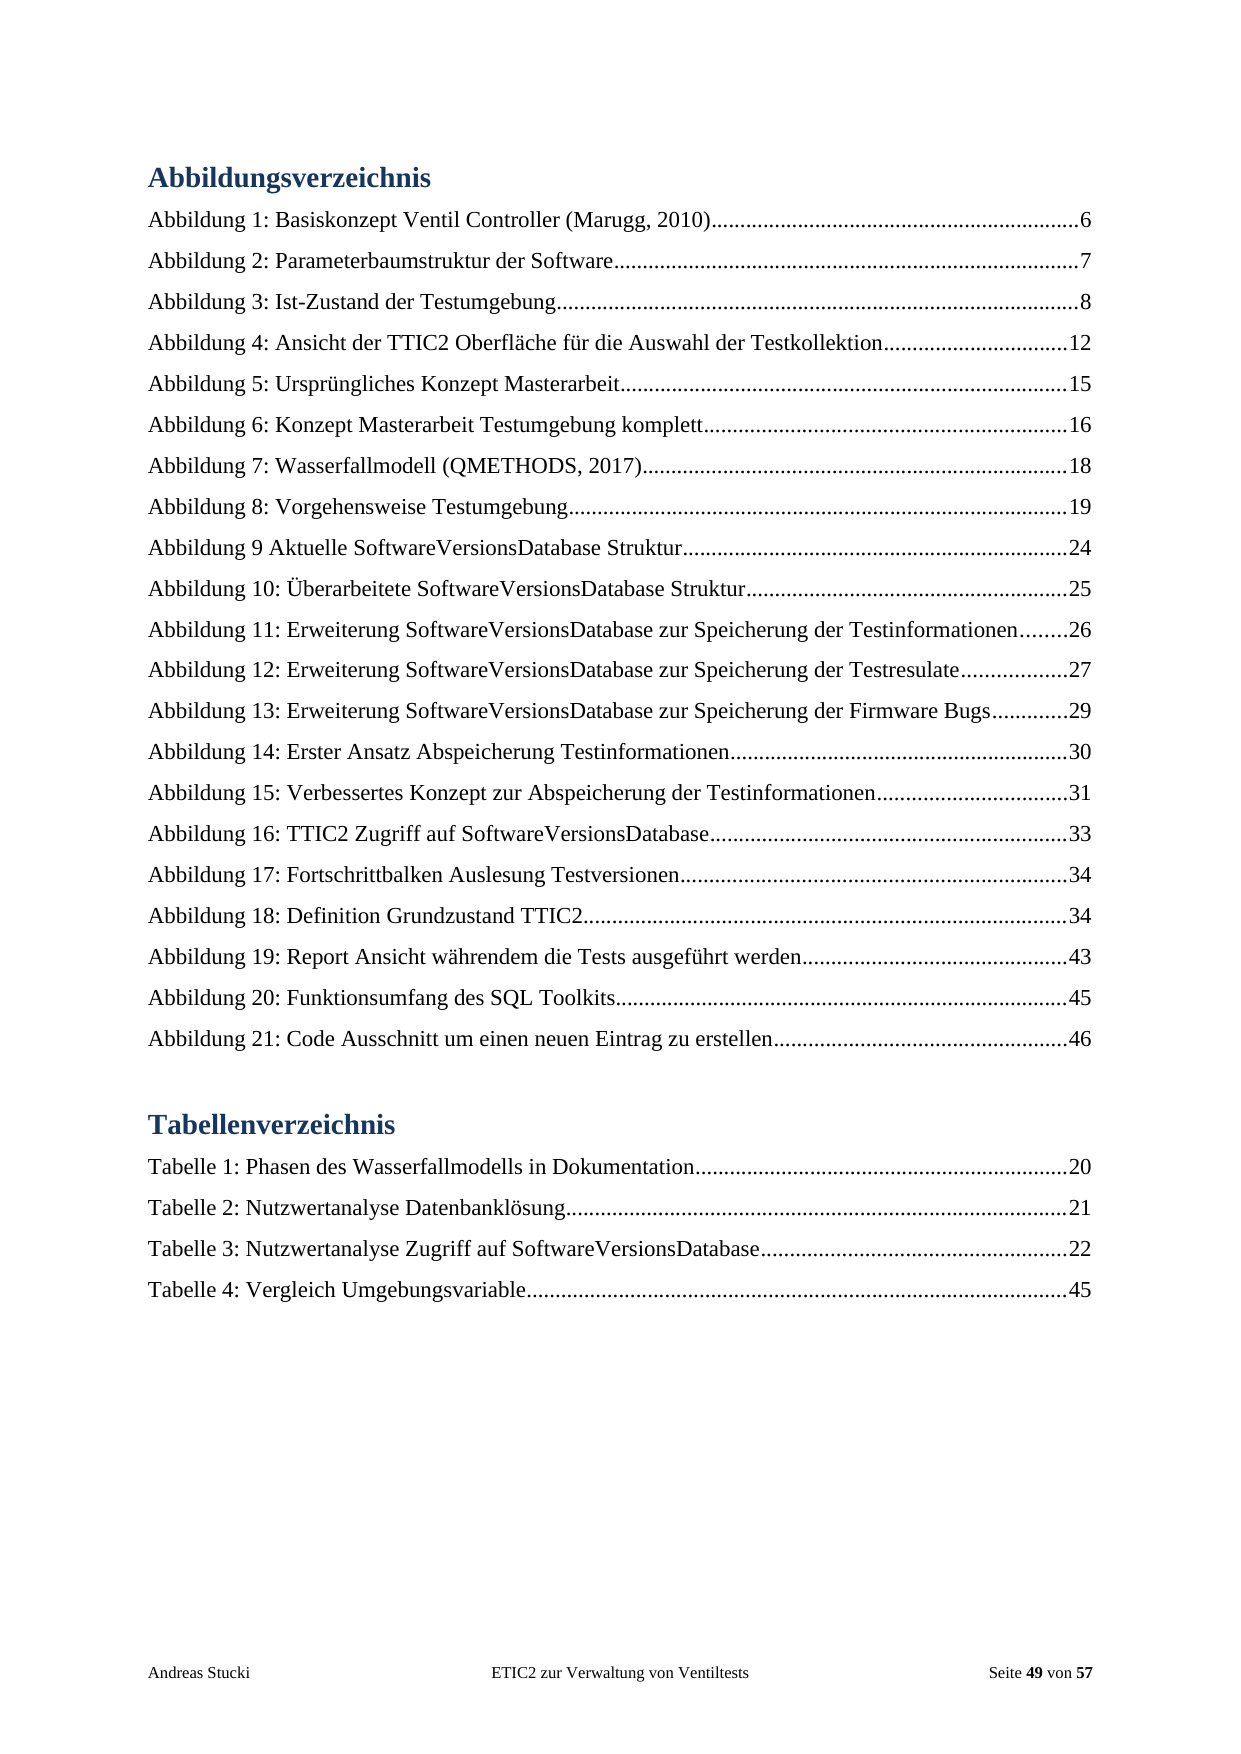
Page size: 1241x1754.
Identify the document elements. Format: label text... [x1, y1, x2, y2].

text Tabelle 2: Nutzwertanalyse Datenbanklösung 21 [148, 1194, 1092, 1220]
text Abbildung 6: Konzept Masterarbeit Testumgebung komplett 16 [148, 411, 1092, 437]
text Abbildung 19: Report Ansicht währendem die Tests ausgeführt werden 43 [148, 943, 1092, 969]
text Abbildung 20: Funktionsumfang des SQL Toolkits 45 [148, 984, 1092, 1010]
text Abbildung 8: Vorgehensweise Testumgebung 19 [148, 493, 1092, 519]
text Abbildung 17: Fortschrittbalken Auslesung Testversionen 34 [148, 861, 1092, 888]
text Abbildung 4: Ansicht der TTIC2 Oberfläche für die Auswahl der Testkollektion 12 [148, 329, 1092, 355]
text Abbildung 10: Überarbeitete SoftwareVersionsDatabase Struktur 25 [148, 575, 1092, 601]
text Abbildung 2: Parameterbaumstruktur der Software 7 [148, 247, 1092, 273]
text Abbildung 11: Erweiterung SoftwareVersionsDatabase zur Speicherung der Testinformationen 26 [148, 616, 1092, 642]
text Abbildung 9 Aktuelle SoftwareVersionsDatabase Struktur 24 [148, 534, 1092, 560]
text Abbildung 1: Basiskonzept Ventil Controller (Marugg, 2010) 6 [148, 206, 1092, 233]
text Abbildung 7: Wasserfallmodell (QMETHODS, 2017) 18 [148, 452, 1092, 478]
text Abbildung 3: Ist-Zustand der Testumgebung 8 [148, 288, 1092, 314]
text Abbildung 16: TTIC2 Zugriff auf SoftwareVersionsDatabase 33 [148, 820, 1092, 847]
text Abbildung 5: Ursprüngliches Konzept Masterarbeit 15 [148, 370, 1092, 396]
text Tabelle 1: Phasen des Wasserfallmodells in Dokumentation 20 [148, 1153, 1092, 1179]
text Abbildung 14: Erster Ansatz Abspeicherung Testinformationen 30 [148, 738, 1092, 765]
text Tabelle 4: Vergleich Umgebungsvariable 45 [148, 1276, 1092, 1302]
text Abbildung 21: Code Ausschnitt um einen neuen Eintrag zu erstellen 46 [148, 1025, 1092, 1051]
subtitle Tabellenverzeichnis [148, 1107, 1092, 1140]
text Abbildung 18: Definition Grundzustand TTIC2 34 [148, 902, 1092, 928]
subtitle Abbildungsverzeichnis [148, 160, 1092, 194]
text Abbildung 15: Verbessertes Konzept zur Abspeicherung der Testinformationen 31 [148, 779, 1092, 806]
text Tabelle 3: Nutzwertanalyse Zugriff auf SoftwareVersionsDatabase 22 [148, 1235, 1092, 1261]
text Abbildung 12: Erweiterung SoftwareVersionsDatabase zur Speicherung der Testresulate 27 [148, 657, 1092, 683]
text Abbildung 13: Erweiterung SoftwareVersionsDatabase zur Speicherung der Firmware Bugs 29 [148, 697, 1092, 724]
